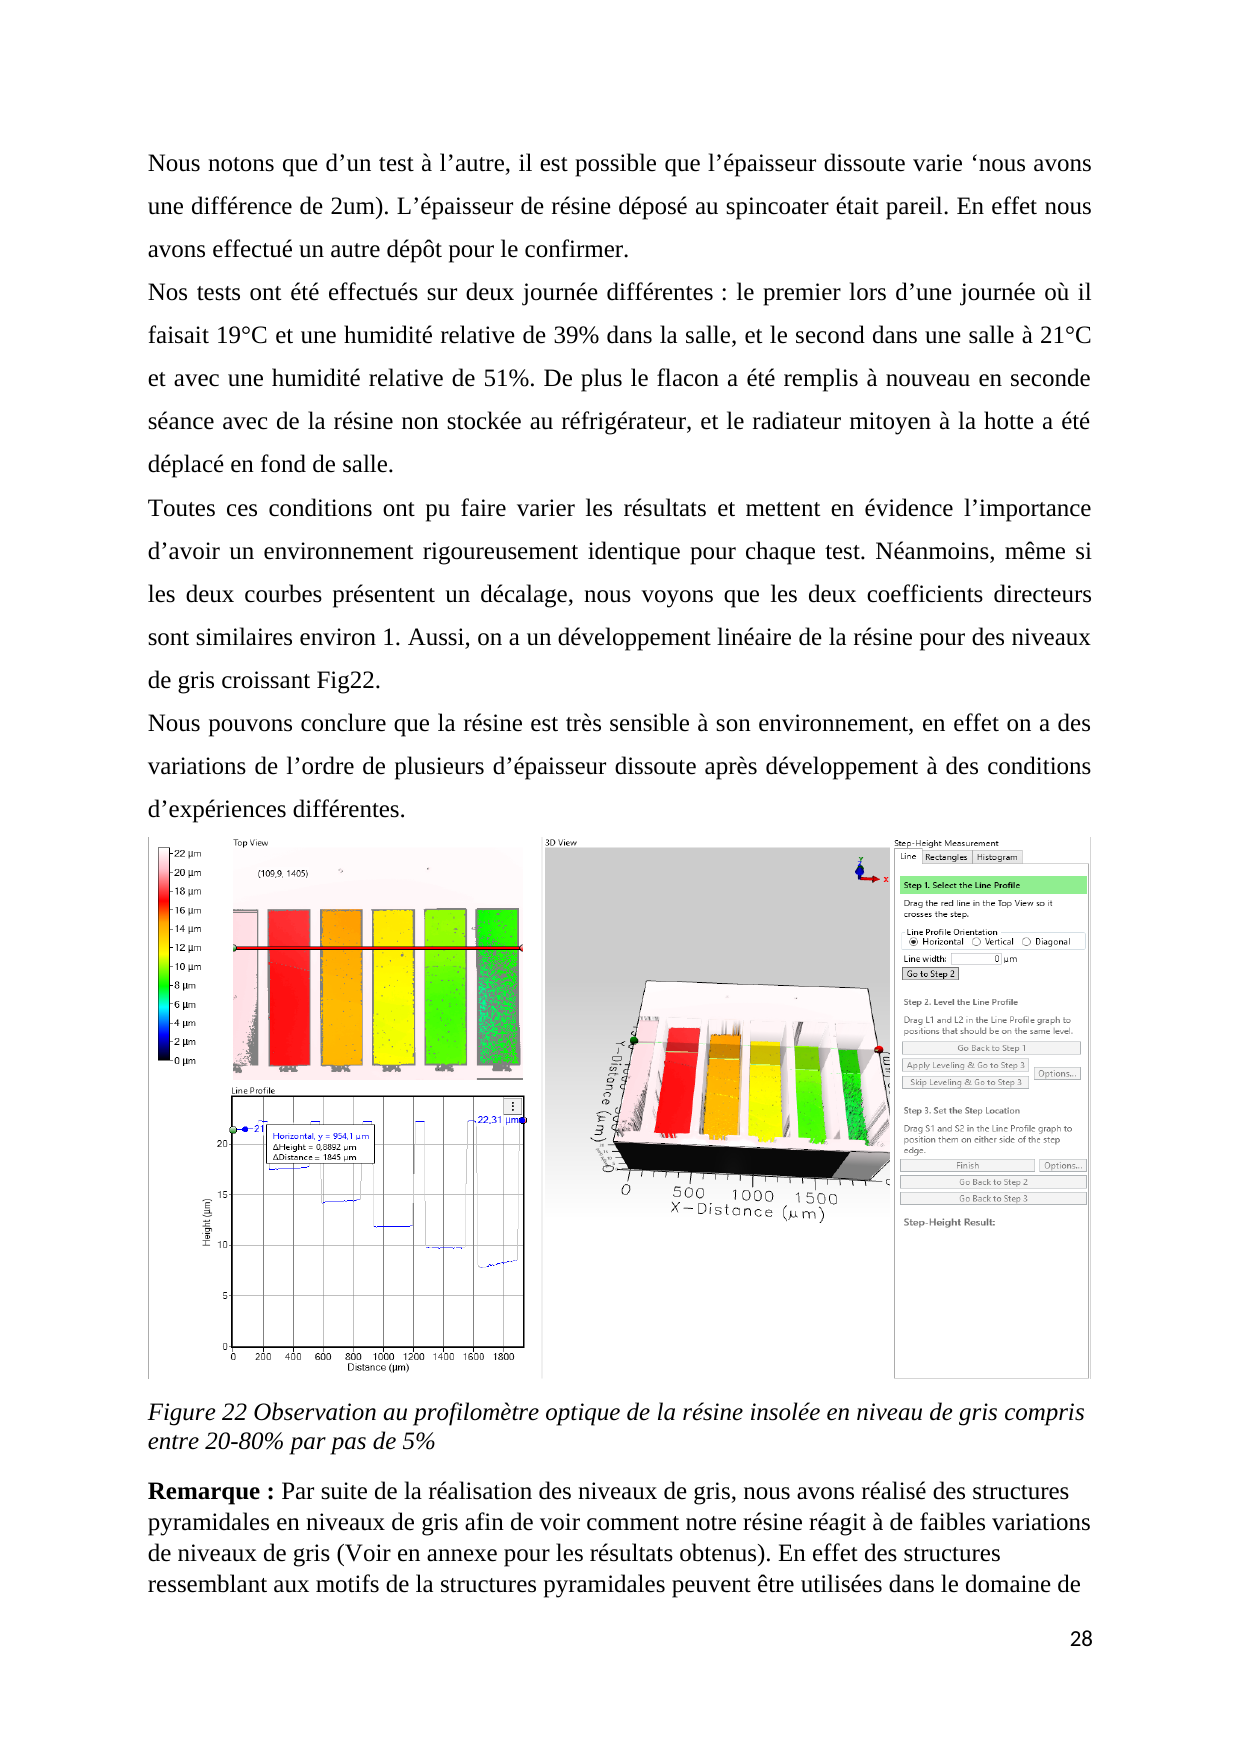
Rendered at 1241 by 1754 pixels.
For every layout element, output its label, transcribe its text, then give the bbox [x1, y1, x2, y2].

text Toutes ces conditions ont pu faire varier les résultats et mettent en évidence l’importance d’avoir un environnement rigoureusement identique pour chaque test. Néanmoins, même si les deux courbes présentent un décalage, nous voyons que les deux coefficients directeurs sont similaires environ 1. Aussi, on a un développement linéaire de la résine pour des niveaux de gris croissant Fig22. [148, 493, 1093, 694]
text Figure 22 Observation au profilomètre optique de la résine insolée en niveau de gris compris entre 20-80% par pas de 5% [148, 1397, 1093, 1455]
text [148, 1476, 1093, 1598]
text Nos tests ont été effectués sur deux journée différentes : le premier lors d’une journée où il faisait 19°C et une humidité relative de 39% dans la salle, et le second dans une salle à 21°C et avec une humidité relative de 51%. De plus le flacon a été remplis à nouveau en seconde séance avec de la résine non stockée au réfrigérateur, et le radiateur mitoyen à la hotte a été déplacé en fond de salle. [148, 277, 1093, 478]
text Nous notons que d’un test à l’autre, il est possible que l’épaisseur dissoute varie ‘nous avons une différence de 2um). L’épaisseur de résine déposé au spincoater était pareil. En effet nous avons effectué un autre dépôt pour le confirmer. [148, 148, 1093, 263]
text Nous pouvons conclure que la résine est très sensible à son environnement, en effet on a des variations de l’ordre de plusieurs d’épaisseur dissoute après développement à des conditions d’expériences différentes. [148, 708, 1093, 823]
picture [147, 837, 1093, 1379]
